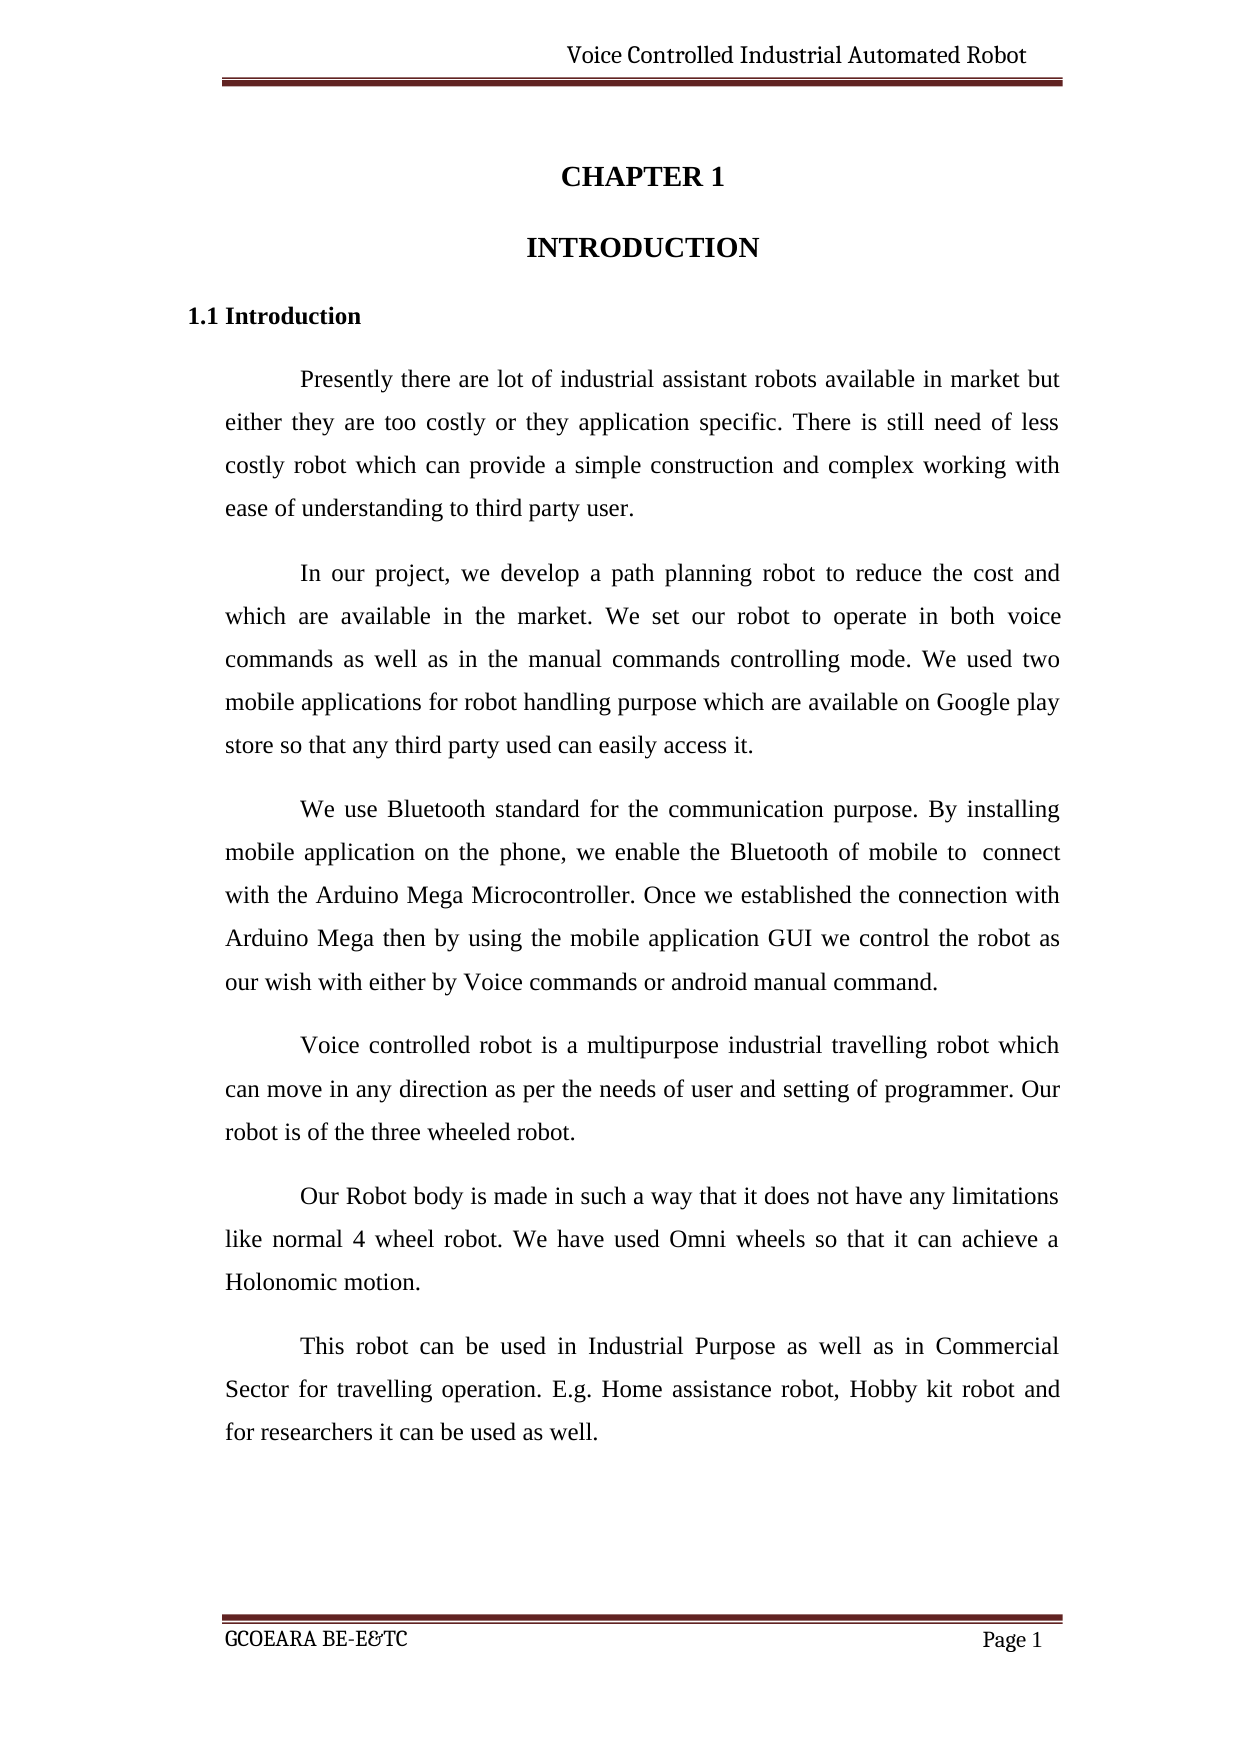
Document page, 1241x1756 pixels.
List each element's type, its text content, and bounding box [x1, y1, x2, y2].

subtitle Introduction [187, 301, 1205, 330]
text This robot can be used in Industrial Purpose as well as in Commercial Sector for travelling operation. E.g. Home assistance robot, Hobby kit robot and for researchers it can be used as well. [225, 1331, 1060, 1446]
text We use Bluetooth standard for the communication purpose. By installing mobile application on the phone, we enable the Bluetooth of mobile to connect with the Arduino Mega Microcontroller. Once we established the connection with Arduino Mega then by using the mobile application GUI we control the robot as our wish with either by Voice commands or android manual command. [225, 794, 1061, 995]
text In our project, we develop a path planning robot to reduce the cost and which are available in the market. We set our robot to operate in both voice commands as well as in the manual commands controlling mode. We used two mobile applications for robot handling purpose which are available on Google play store so that any third party used can easily access it. [225, 558, 1061, 759]
text Presently there are lot of industrial assistant robots available in market but either they are too costly or they application specific. There is still need of less costly robot which can provide a simple construction and complex working with ease of understanding to third party user. [225, 364, 1061, 522]
subtitle CHAPTER 1 INTRODUCTION [525, 159, 760, 263]
text Voice controlled robot is a multipurpose industrial travelling robot which can move in any direction as per the needs of user and setting of programmer. Our robot is of the three wheeled robot. [225, 1031, 1061, 1146]
text Our Robot body is made in such a way that it does not have any limitations like normal 4 wheel robot. We have used Omni wheels so that it can achieve a Holonomic motion. [225, 1181, 1061, 1296]
